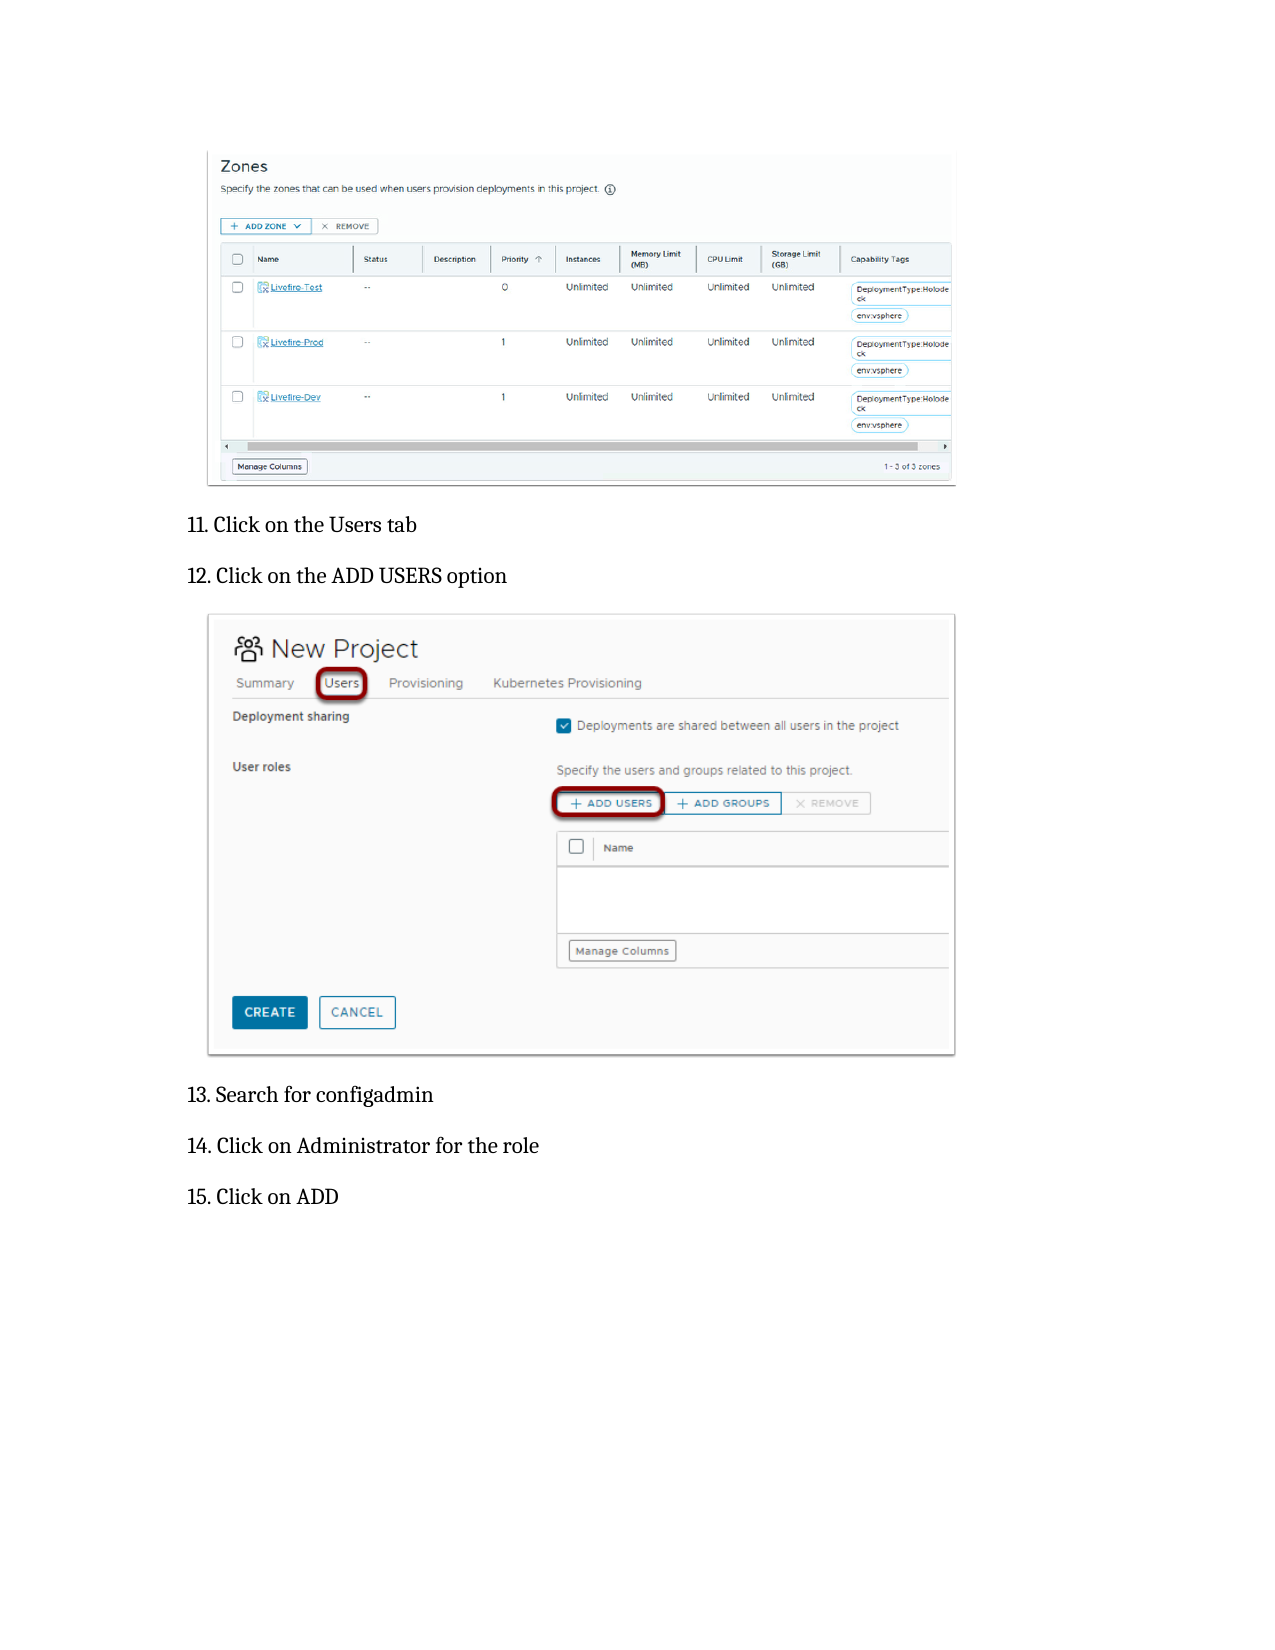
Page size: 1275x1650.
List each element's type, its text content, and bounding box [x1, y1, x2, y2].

picture [206, 150, 957, 487]
text 15. Click on ADD [187, 1184, 1087, 1210]
text 14. Click on Administrator for the role [187, 1133, 1087, 1159]
text 11. Click on the Users tab [187, 511, 1087, 538]
text 12. Click on the ADD USERS option [187, 562, 1087, 589]
text 13. Search for configadmin [187, 1082, 1087, 1108]
picture [206, 613, 957, 1058]
